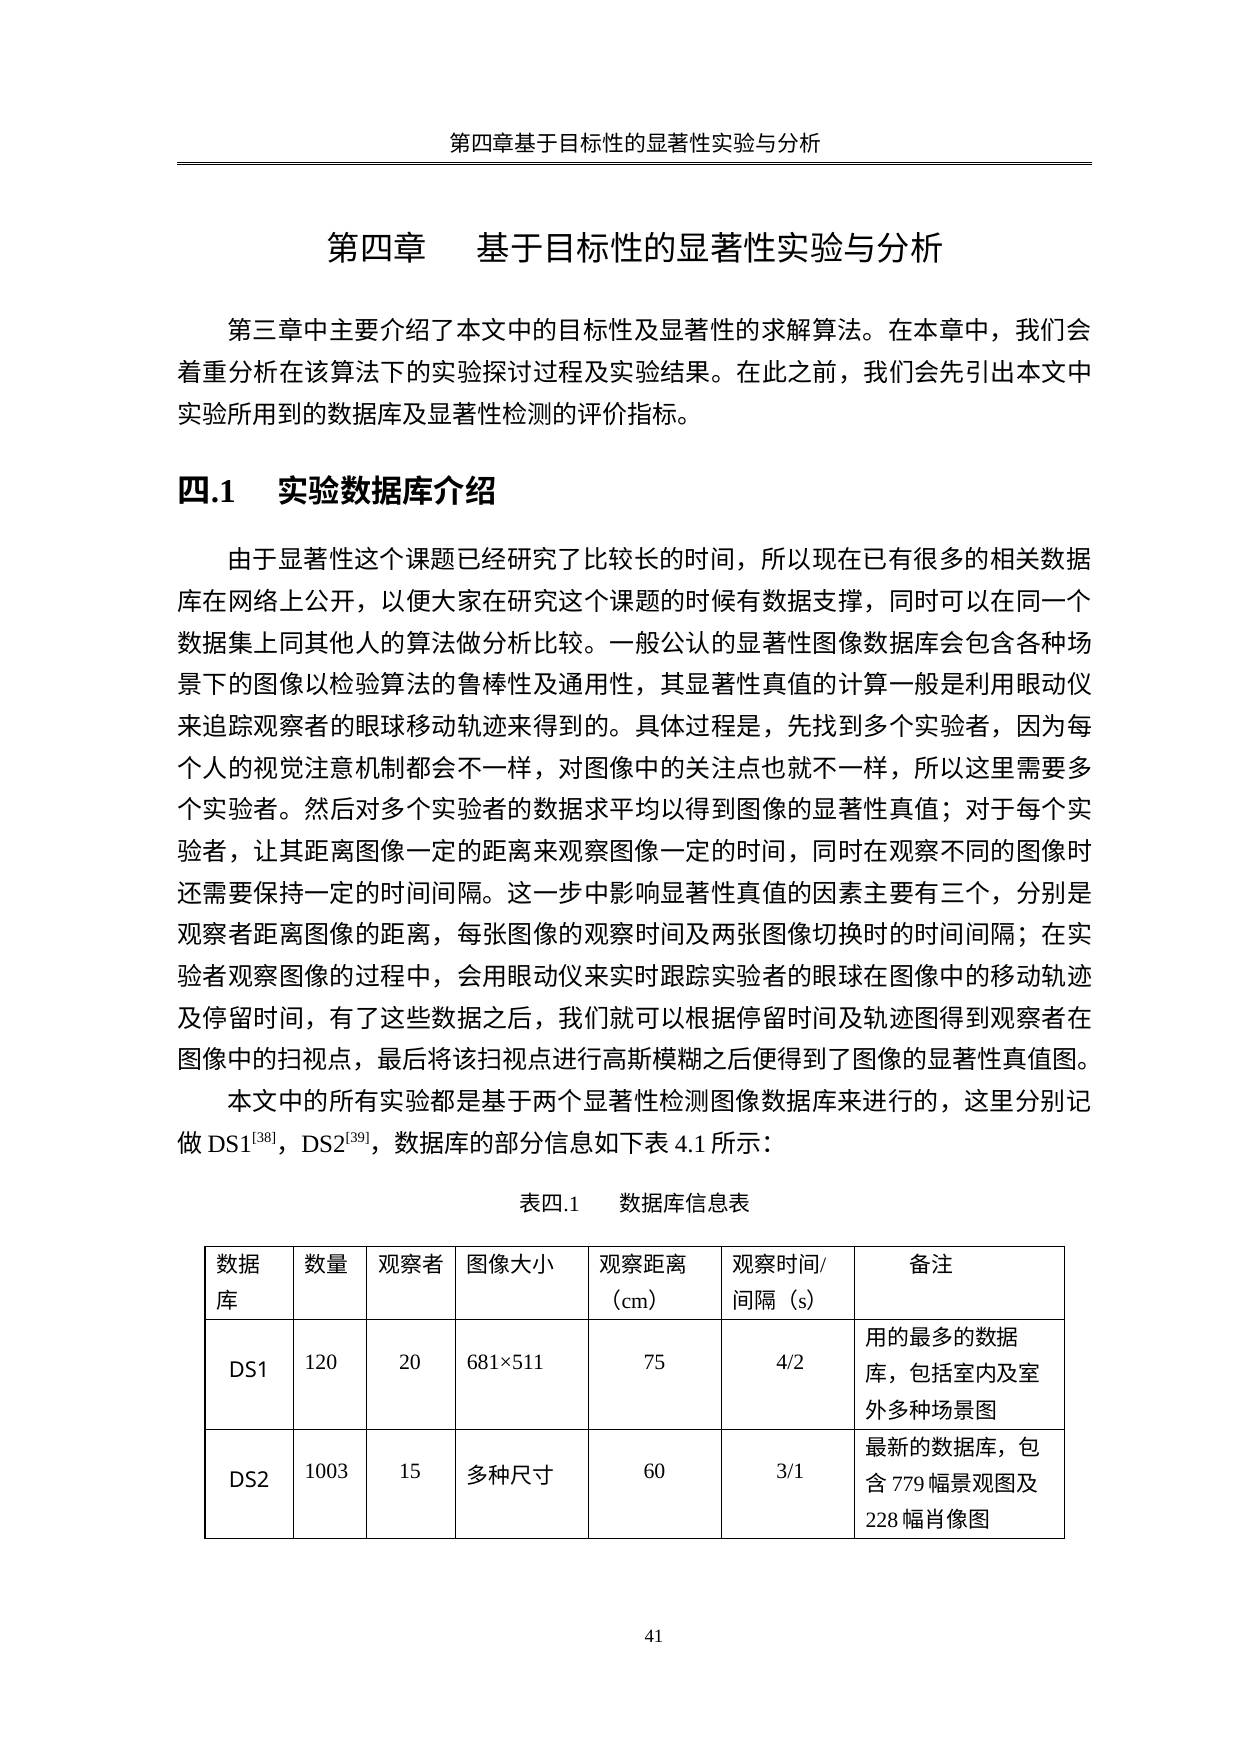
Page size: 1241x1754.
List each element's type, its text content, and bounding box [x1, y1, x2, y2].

table_cell 3/1 [722, 1430, 854, 1538]
table_cell 4/2 [722, 1320, 854, 1428]
table_cell DS1 [206, 1320, 293, 1428]
table_cell 多种尺寸 [456, 1430, 588, 1538]
text 由于显著性这个课题已经研究了比较长的时间，所以现在已有很多的相关数据库在网络上公开，以便大家在研究这个课题的时候有数据支撑，同时可以在同一个数据集上同其他人的算法做分析比较。一般公认的显著性图像数据库会包含各种场景下的图像以检验算法的鲁棒性及通用性，其显著性真值的计算一般是利用眼动仪来追踪观察者的眼球移动轨迹来得到的。具体过程是，先找到多个实验者，因为每个人的视觉注意机制都会不一样，对图像中的关注点也就不一样，所以这里需要多个实验者。然后对多个实验者的数据求平均以得到图像的显著性真值；对于每个实验者，让其距离图像一定的距离来观察图像一定的时间，同时在观察不同的图像时还需要保持一定的时间间隔。这一步中影响显著性真值的因素主要有三个，分别是观察者距离图像的距离，每张图像的观察时间及两张图像切换时的时间间隔；在实验者观察图像的过程中，会用眼动仪来实时跟踪实验者的眼球在图像中的移动轨迹及停留时间，有了这些数据之后，我们就可以根据停留时间及轨迹图得到观察者在图像中的扫视点，最后将该扫视点进行高斯模糊之后便得到了图像的显著性真值图。 [177, 536, 1092, 1077]
table_cell 1003 [294, 1430, 366, 1538]
table_cell 15 [367, 1430, 455, 1538]
subtitle 实验数据库介绍 [177, 469, 1092, 511]
table_header 观察距离（cm） [589, 1247, 721, 1319]
text 数据库信息表 [177, 1186, 1092, 1217]
table_cell DS2 [206, 1430, 293, 1538]
table_cell 75 [589, 1320, 721, 1428]
table_cell 60 [589, 1430, 721, 1538]
table_header 观察者 [367, 1247, 455, 1319]
table_cell 681×511 [456, 1320, 588, 1428]
text 本文中的所有实验都是基于两个显著性检测图像数据库来进行的，这里分别记做DS1[38]，DS2[39]，数据库的部分信息如下表4.1所示： [177, 1077, 1092, 1161]
table_header 数据库 [206, 1247, 293, 1319]
table_cell 最新的数据库，包含779幅景观图及228幅肖像图 [855, 1430, 1064, 1538]
table_cell 20 [367, 1320, 455, 1428]
table_header 数量 [294, 1247, 366, 1319]
table_header 备注 [855, 1247, 1064, 1319]
text 第三章中主要介绍了本文中的目标性及显著性的求解算法。在本章中，我们会着重分析在该算法下的实验探讨过程及实验结果。在此之前，我们会先引出本文中实验所用到的数据库及显著性检测的评价指标。 [177, 306, 1092, 431]
table_header 观察时间/间隔（s） [722, 1247, 854, 1319]
subtitle 基于目标性的显著性实验与分析 [177, 227, 1092, 269]
table_cell 用的最多的数据库，包括室内及室外多种场景图 [855, 1320, 1064, 1428]
table_header 图像大小 [456, 1247, 588, 1319]
table_cell 120 [294, 1320, 366, 1428]
